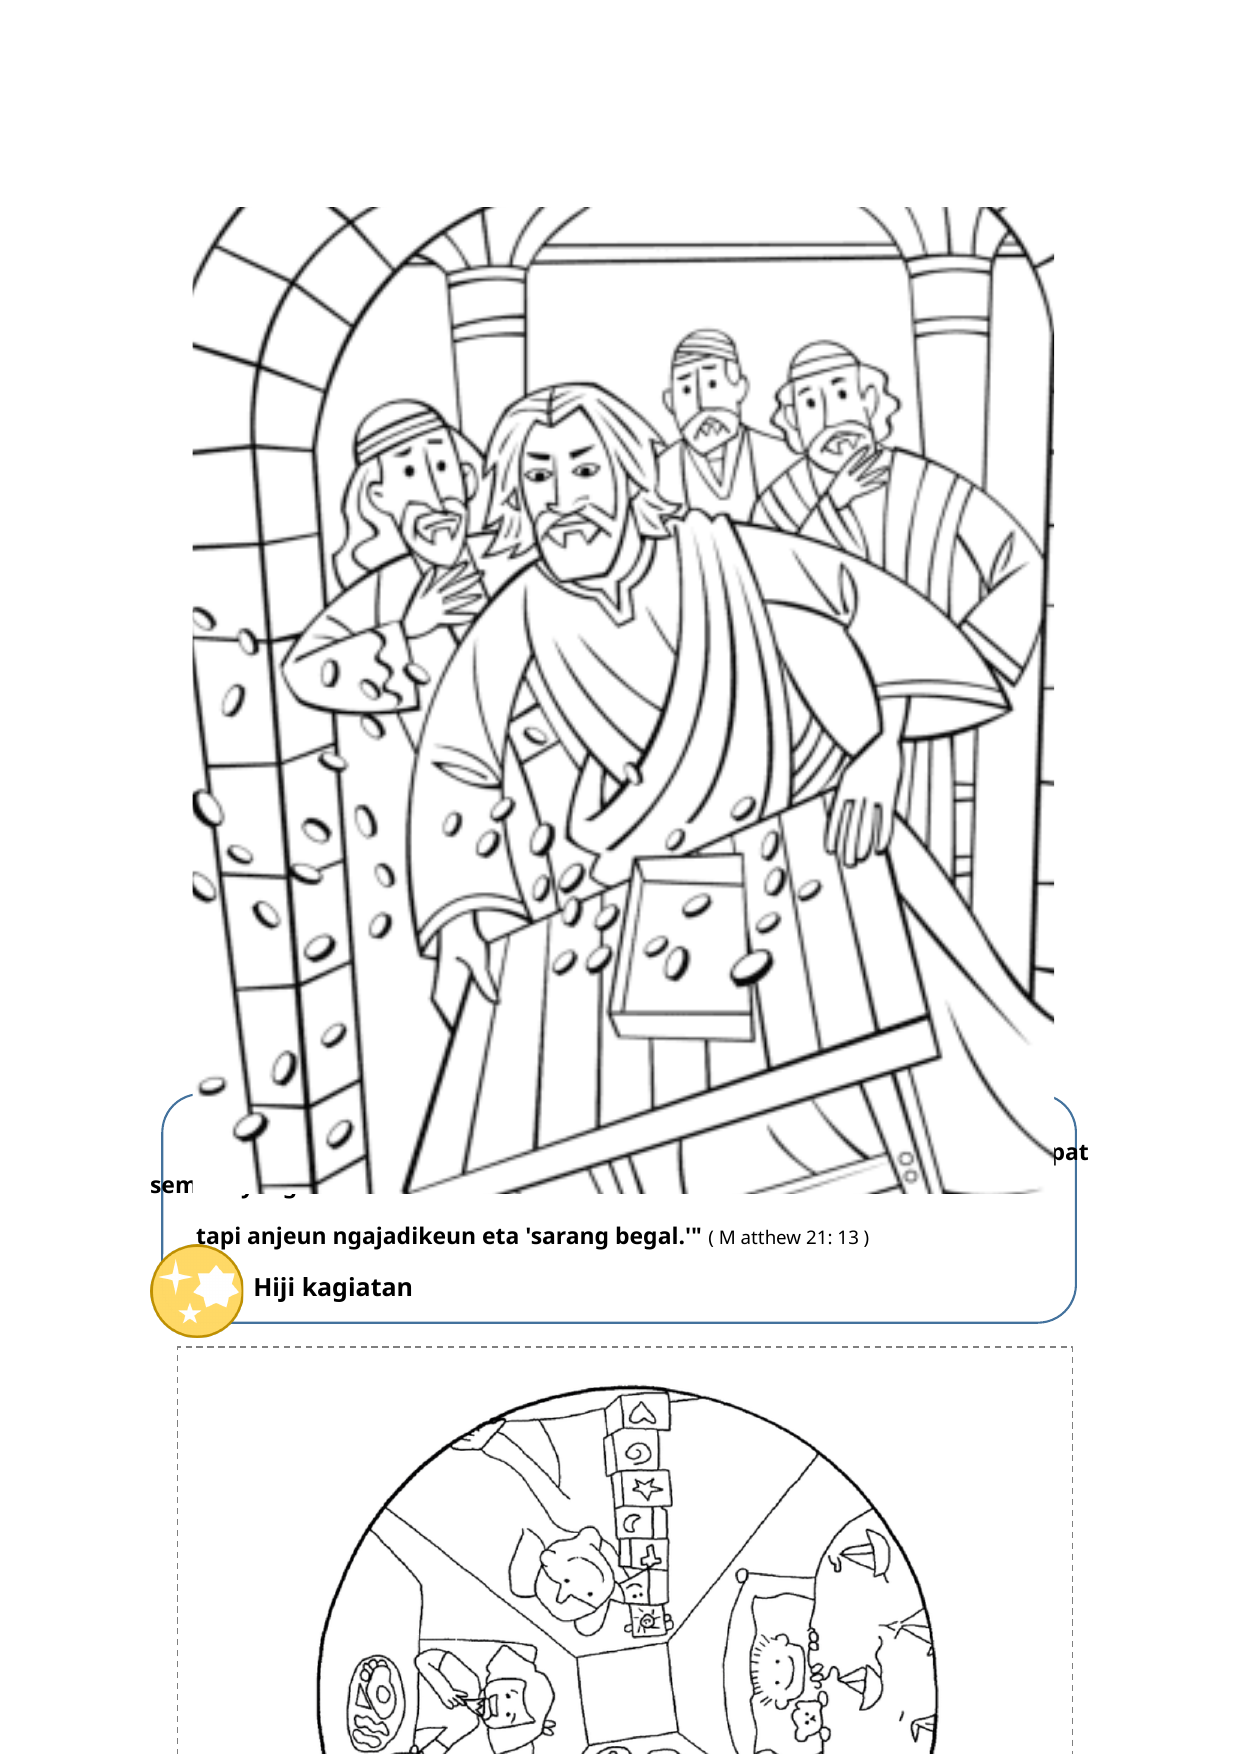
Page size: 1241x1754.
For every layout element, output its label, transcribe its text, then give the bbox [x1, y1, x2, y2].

picture [180, 1348, 1071, 1754]
picture [192, 207, 1055, 1194]
picture [150, 1244, 244, 1338]
text tapi anjeun ngajadikeun eta 'sarang begal.'" ( M atthew 21: 13 ) [150, 1220, 1090, 1251]
text Hiji kagiatan [244, 1270, 1090, 1304]
text "Aya ditulis," saur-Na ka aranjeunna, "Imah Kami bakal disebat tempat sembahyang." [150, 1136, 1090, 1201]
